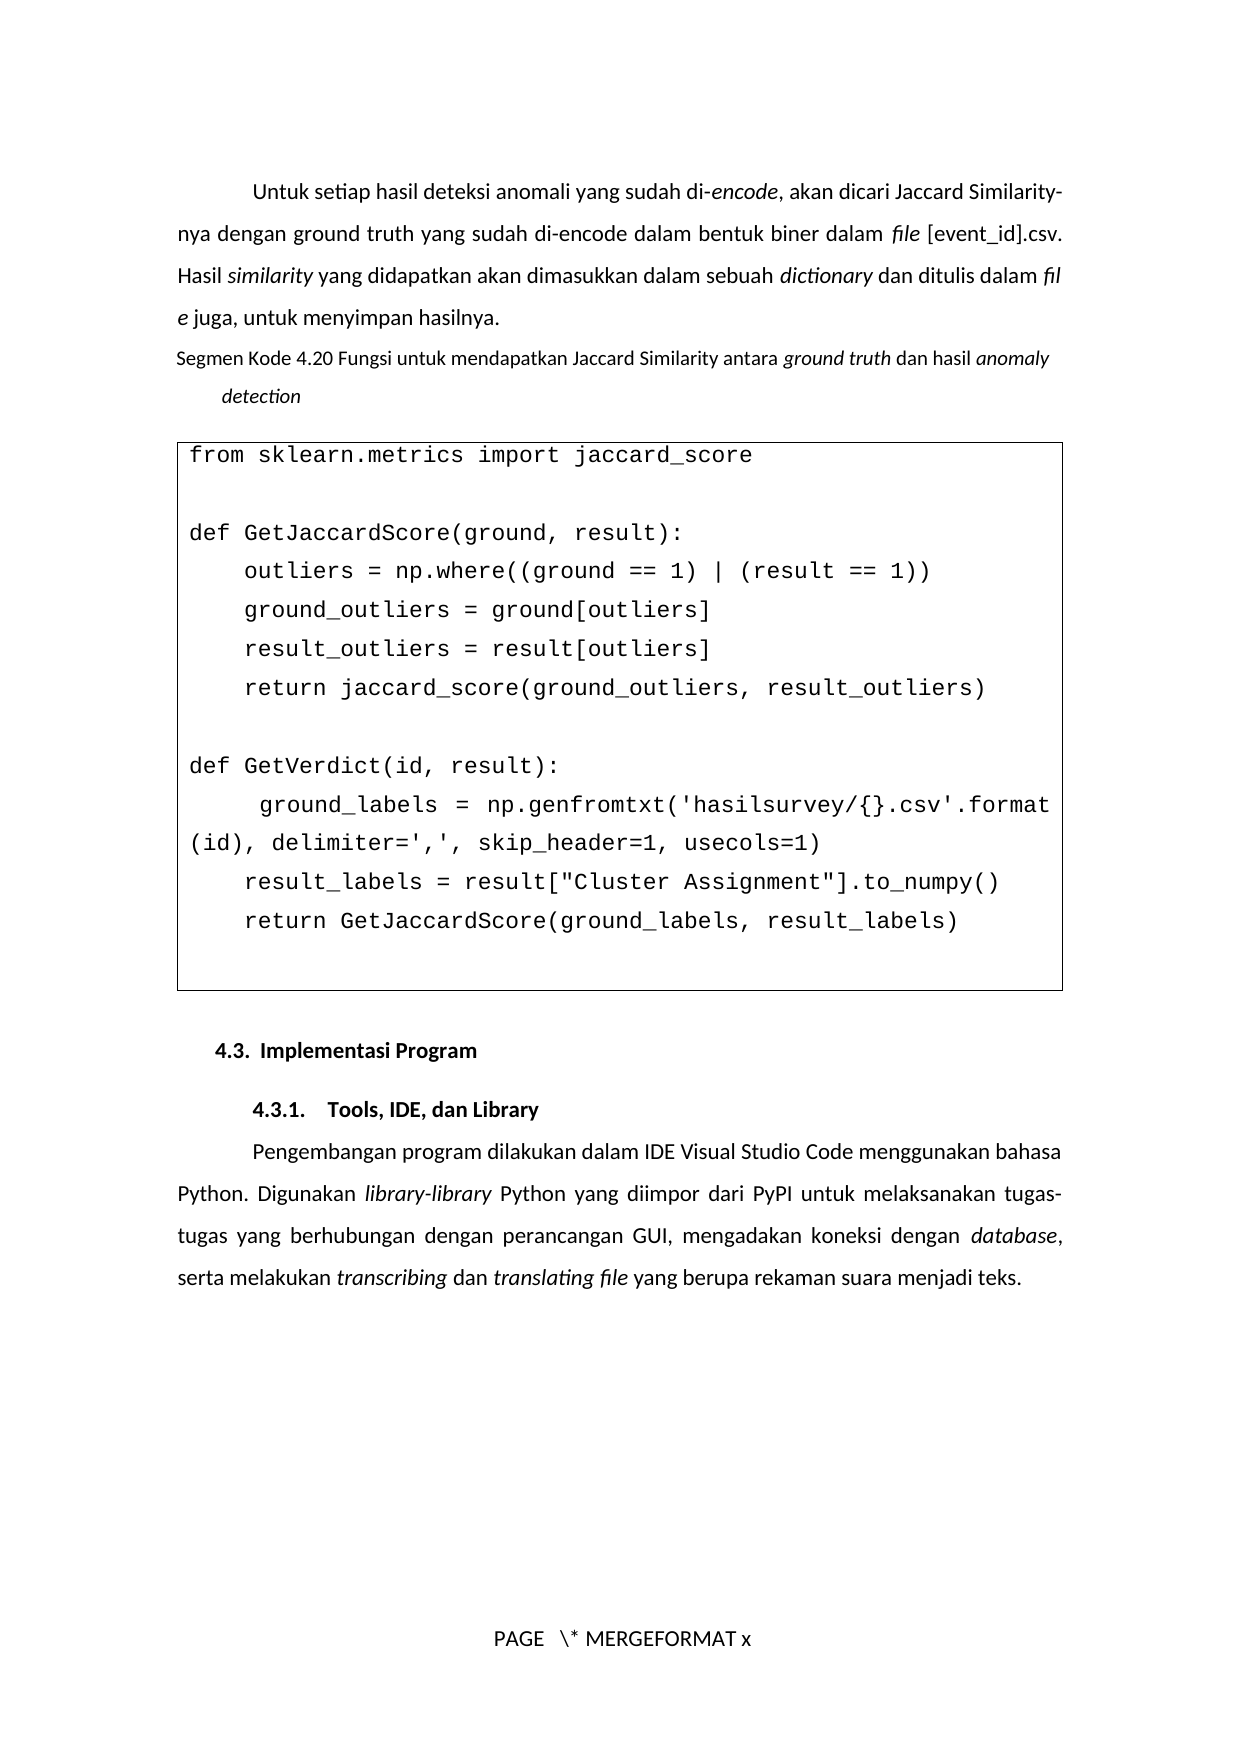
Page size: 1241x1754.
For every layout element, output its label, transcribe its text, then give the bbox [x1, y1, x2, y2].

text Pengembangan program dilakukan dalam IDE Visual Studio Code menggunakan bahasa Python. Digunakan library-library Python yang diimpor dari PyPI untuk melaksanakan tugas-tugas yang berhubungan dengan perancangan GUI, mengadakan koneksi dengan database, serta melakukan transcribing dan translating file yang berupa rekaman suara menjadi teks. [177, 1137, 1063, 1291]
subtitle Tools, IDE, dan Library [252, 1095, 1063, 1123]
table_header from sklearn.metrics import jaccard_score def GetJaccardScore(ground, result): outliers = np.where((ground == 1) | (result == 1)) ground_outliers = ground[outliers] result_outliers = result[outliers] return jaccard_score(ground_outliers, result_outliers) def GetVerdict(id, result): ground_labels = np.genfromtxt('hasilsurvey/{}.csv'.format(id), delimiter=',', skip_header=1, usecols=1) result_labels = result["Cluster Assignment"].to_numpy() return GetJaccardScore(ground_labels, result_labels) [178, 443, 1062, 989]
text Untuk setiap hasil deteksi anomali yang sudah di-encode, akan dicari Jaccard Similarity-nya dengan ground truth yang sudah di-encode dalam bentuk biner dalam file [event_id].csv. Hasil similarity yang didapatkan akan dimasukkan dalam sebuah dictionary dan ditulis dalam file juga, untuk menyimpan hasilnya. [177, 177, 1063, 331]
text Segmen Kode 4.20 Fungsi untuk mendapatkan Jaccard Similarity antara ground truth dan hasil anomaly detection [176, 345, 1063, 409]
subtitle Implementasi Program [215, 1037, 1063, 1065]
